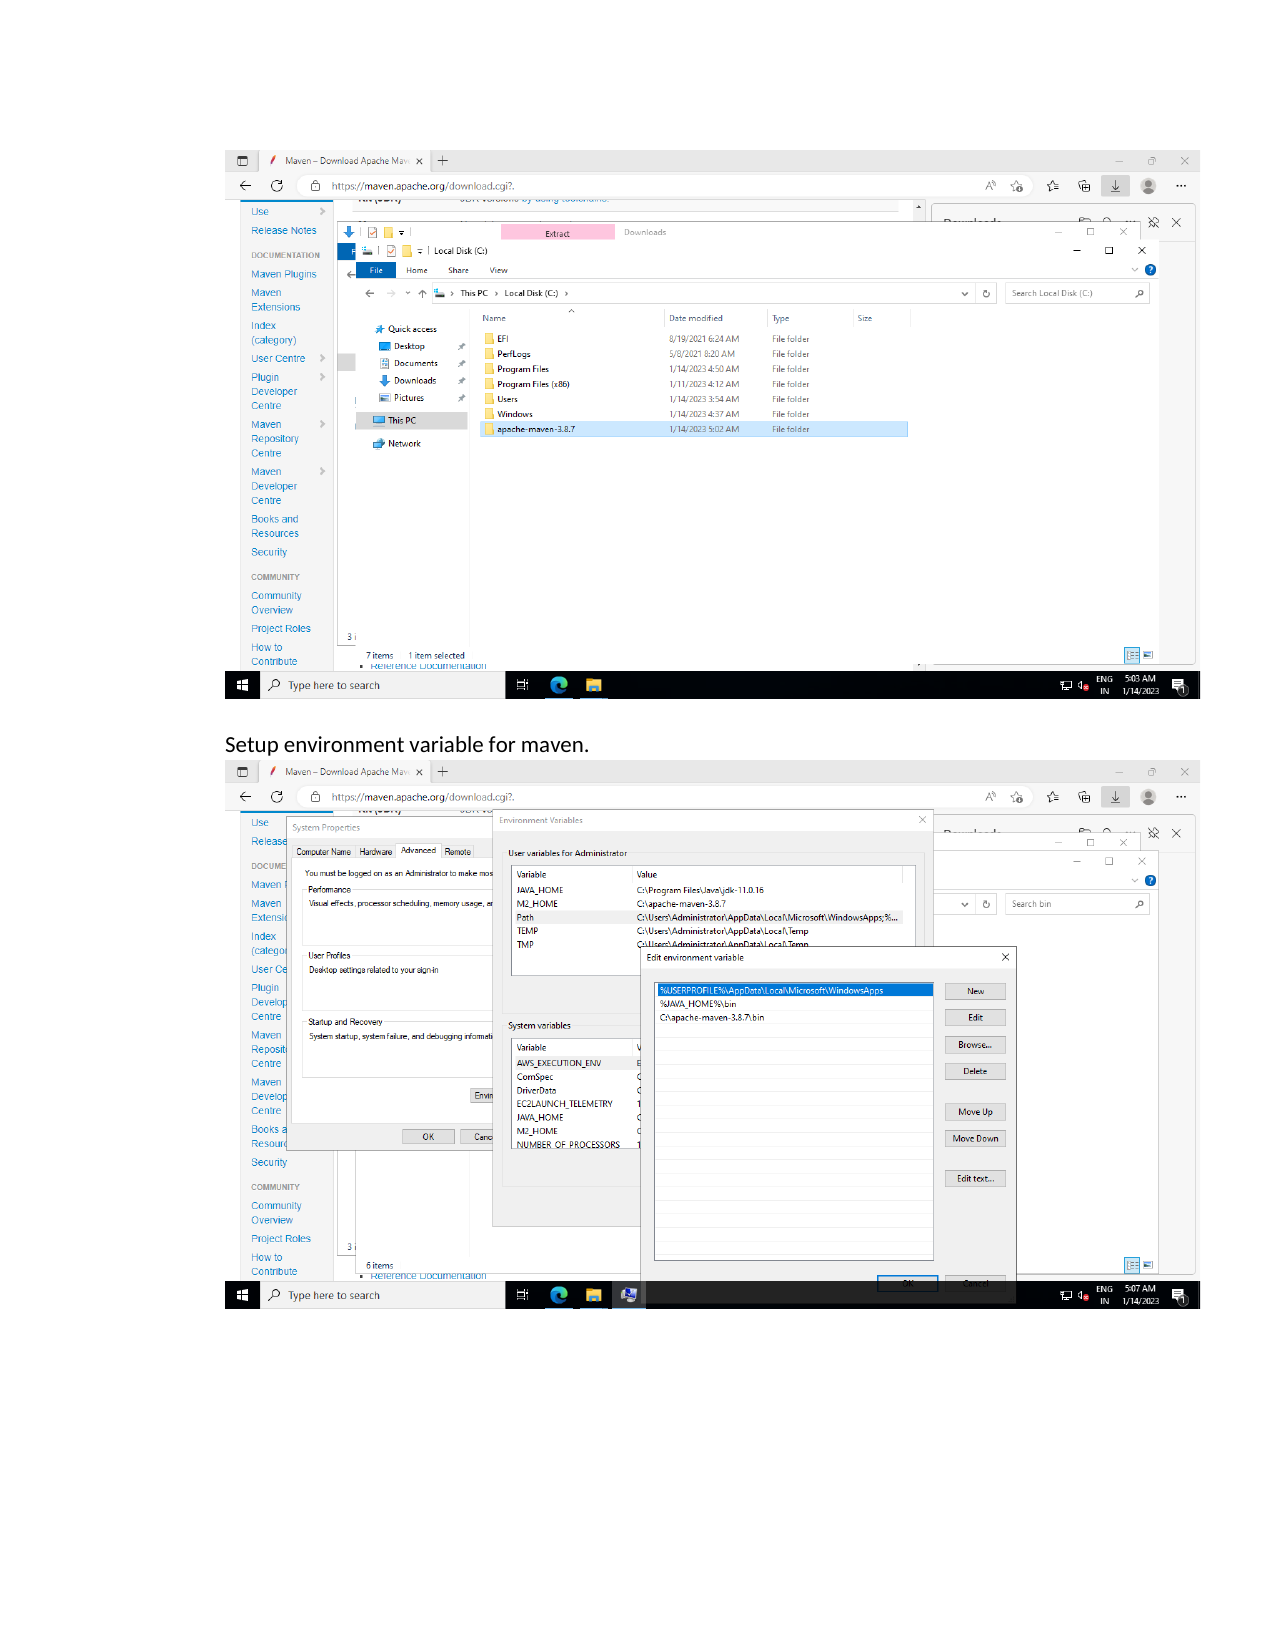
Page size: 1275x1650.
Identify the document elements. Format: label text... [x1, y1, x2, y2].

picture [225, 150, 1200, 699]
picture [225, 760, 1200, 1309]
list Setup environment variable for maven. [225, 731, 1125, 758]
